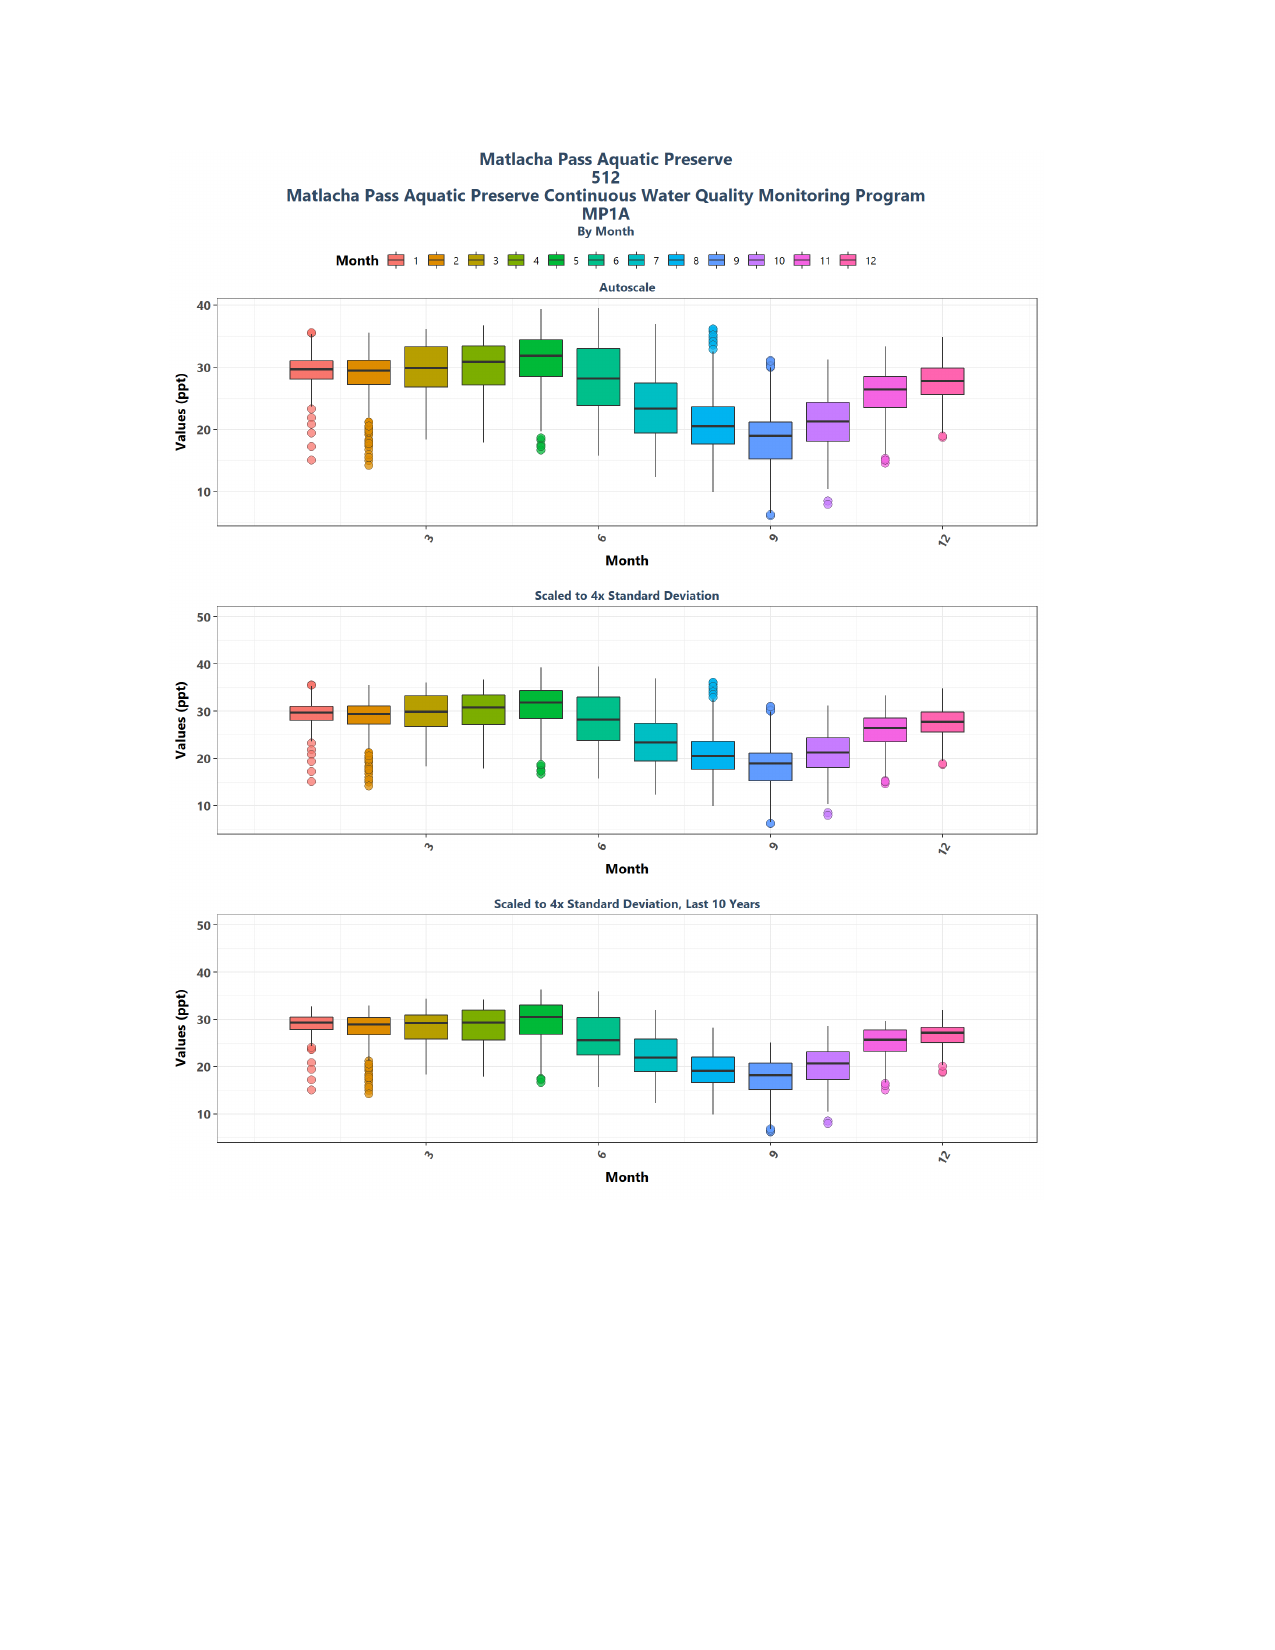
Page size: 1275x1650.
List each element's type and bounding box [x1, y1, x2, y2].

picture [168, 150, 1044, 1200]
